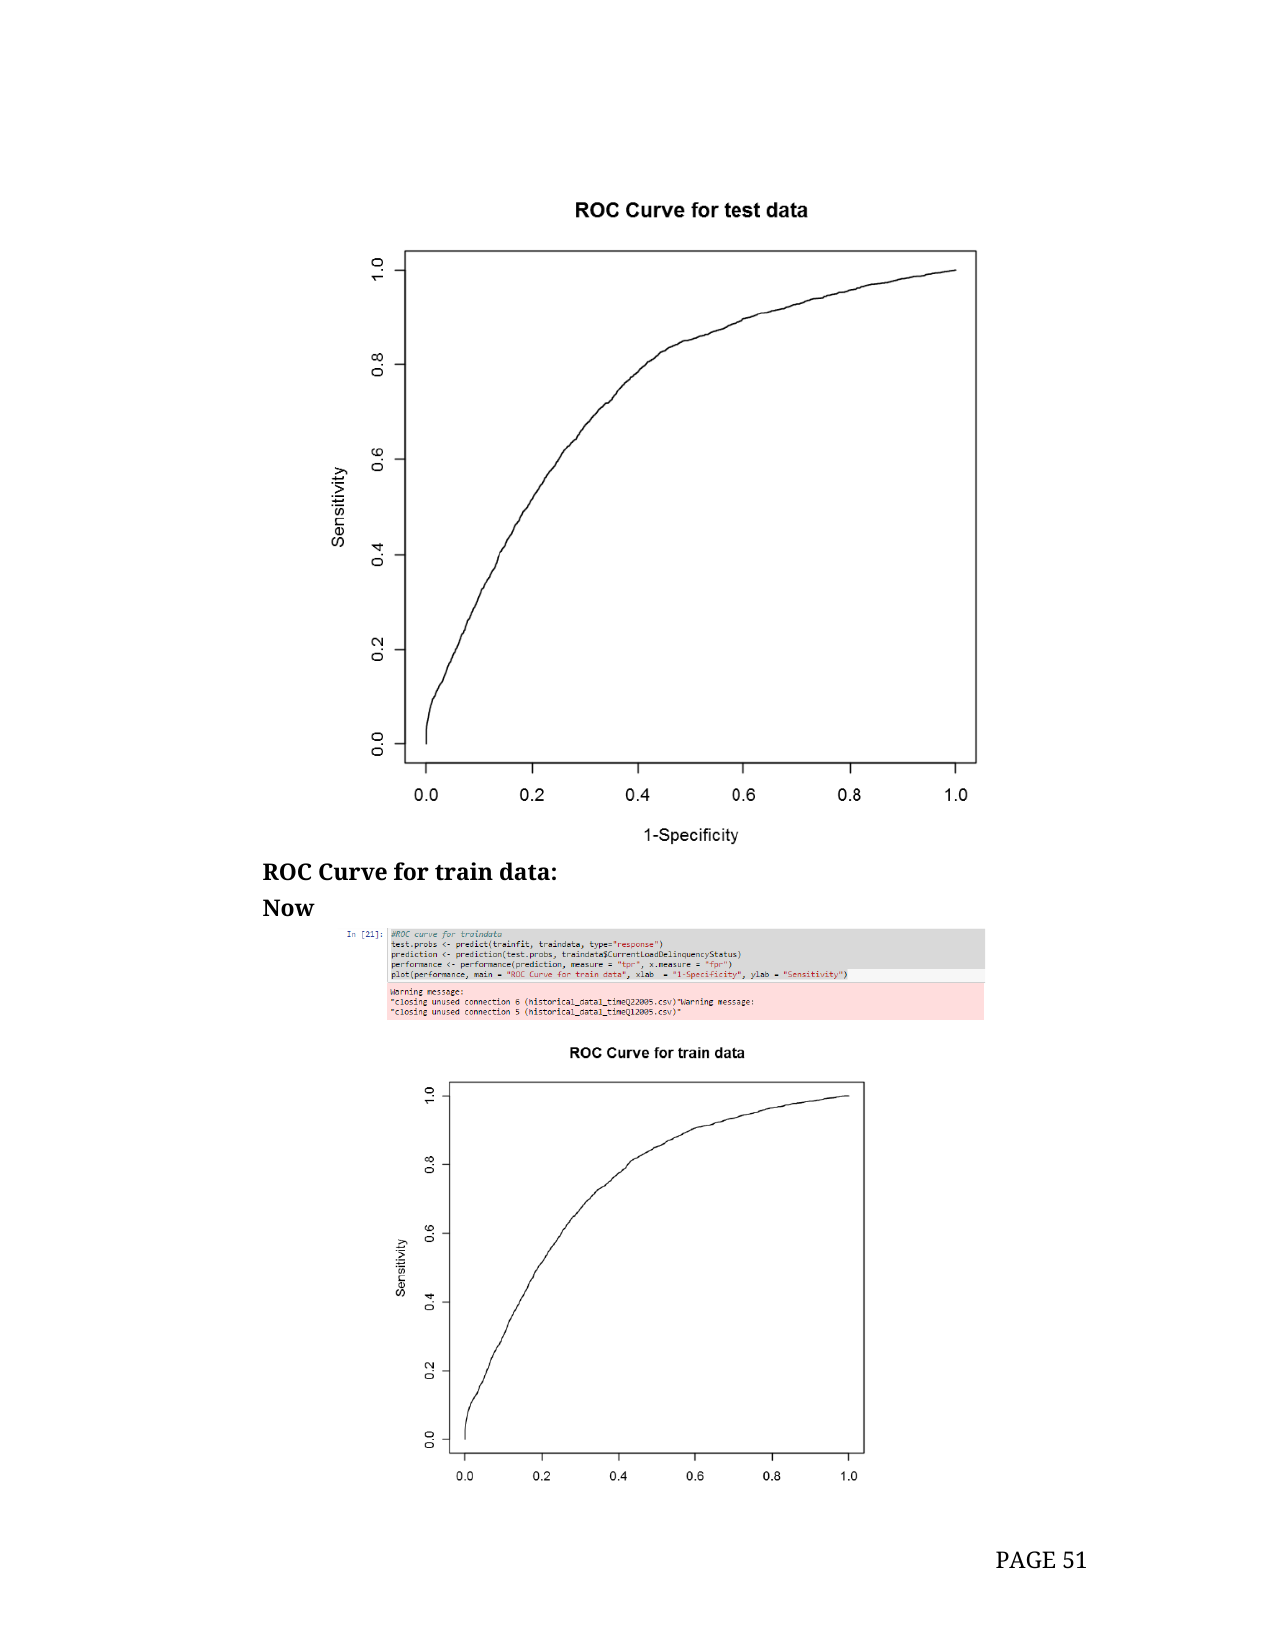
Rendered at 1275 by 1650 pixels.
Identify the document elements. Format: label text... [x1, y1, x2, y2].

list Now [262, 892, 1087, 923]
list ROC Curve for train data: [262, 856, 1087, 887]
picture [262, 180, 1093, 852]
picture [337, 928, 986, 1496]
